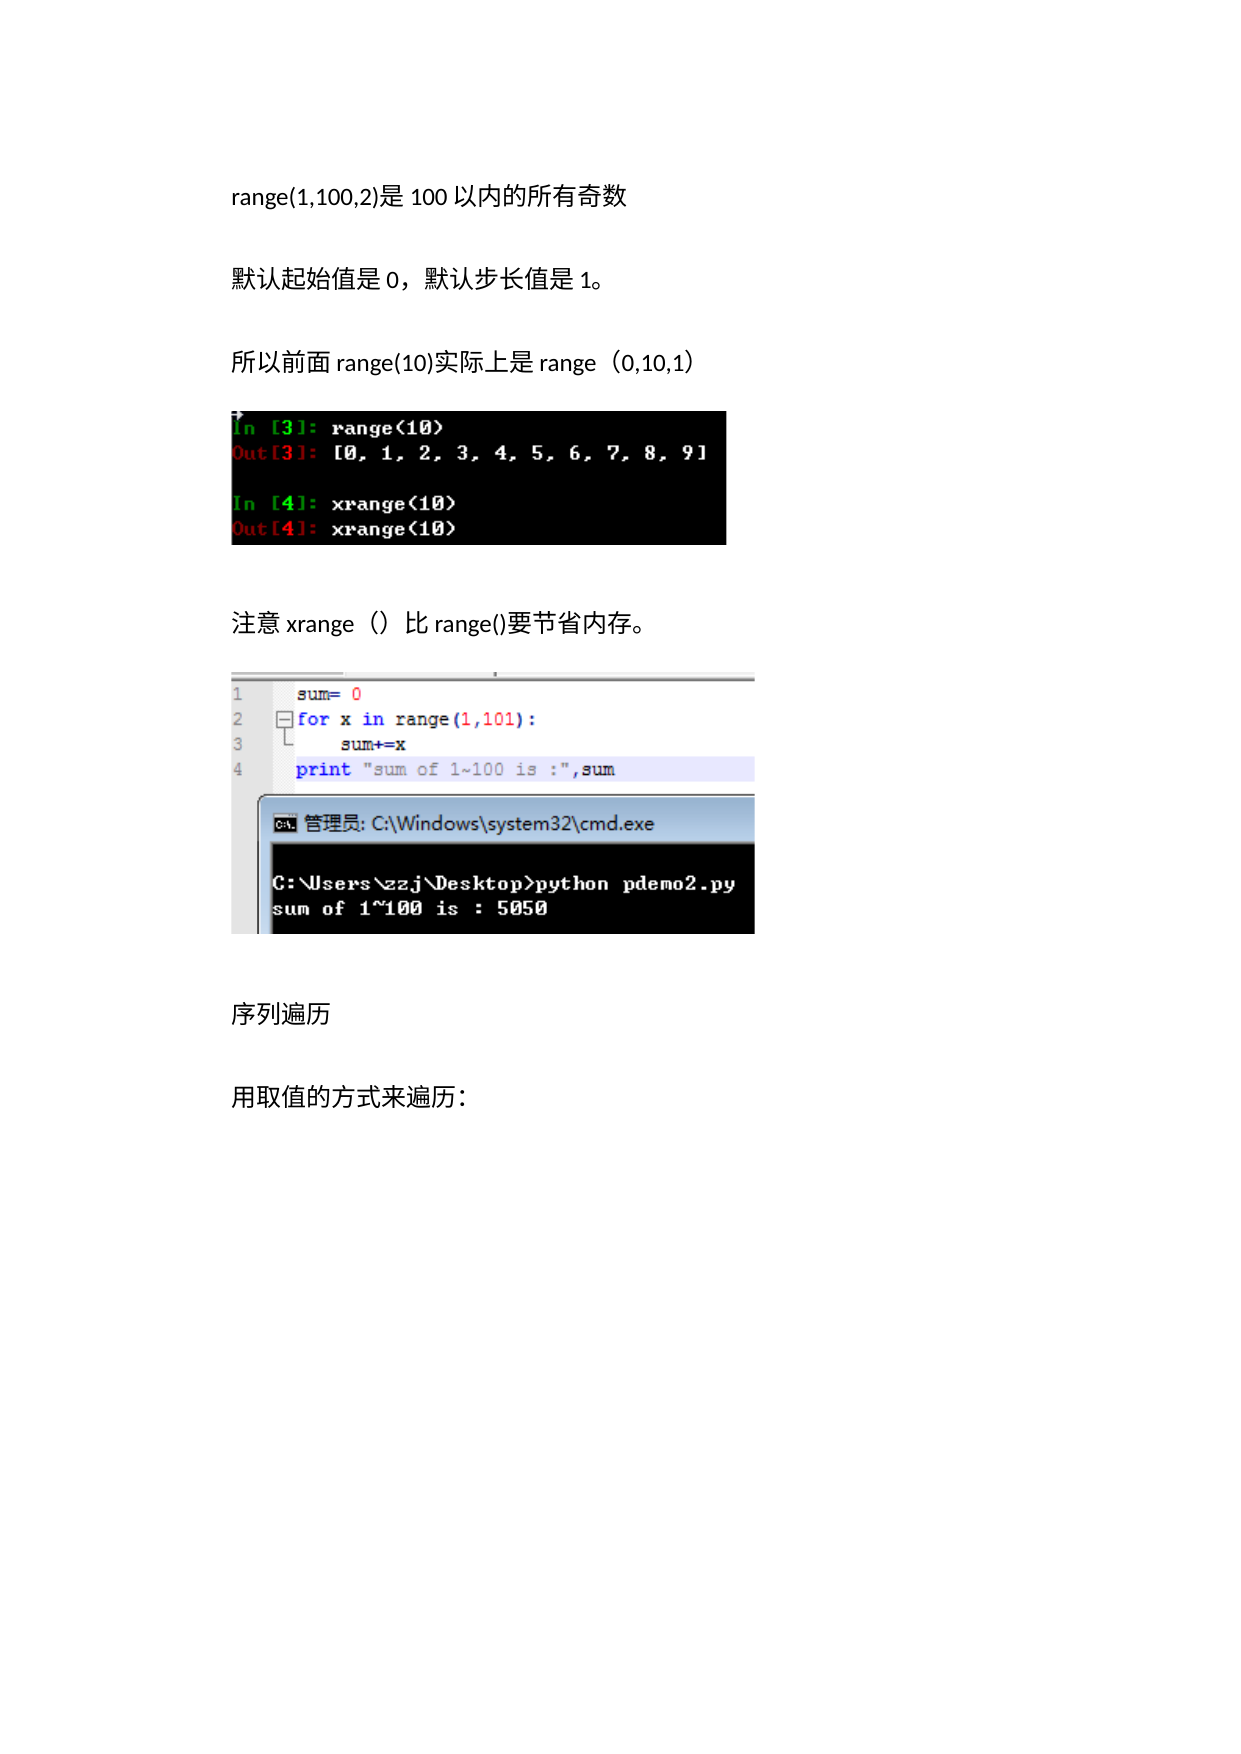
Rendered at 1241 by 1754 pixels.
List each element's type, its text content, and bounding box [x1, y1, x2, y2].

text 默认起始值是0，默认步长值是1。 [187, 245, 1053, 310]
picture [231, 411, 727, 545]
picture [231, 672, 755, 934]
text 注意xrange（）比range()要节省内存。 [187, 589, 1053, 654]
text range(1,100,2)是100以内的所有奇数 [187, 162, 1053, 227]
text 用取值的方式来遍历： [187, 1063, 1053, 1128]
text 所以前面range(10)实际上是range（0,10,1） [187, 328, 1053, 393]
text 序列遍历 [187, 980, 1053, 1045]
